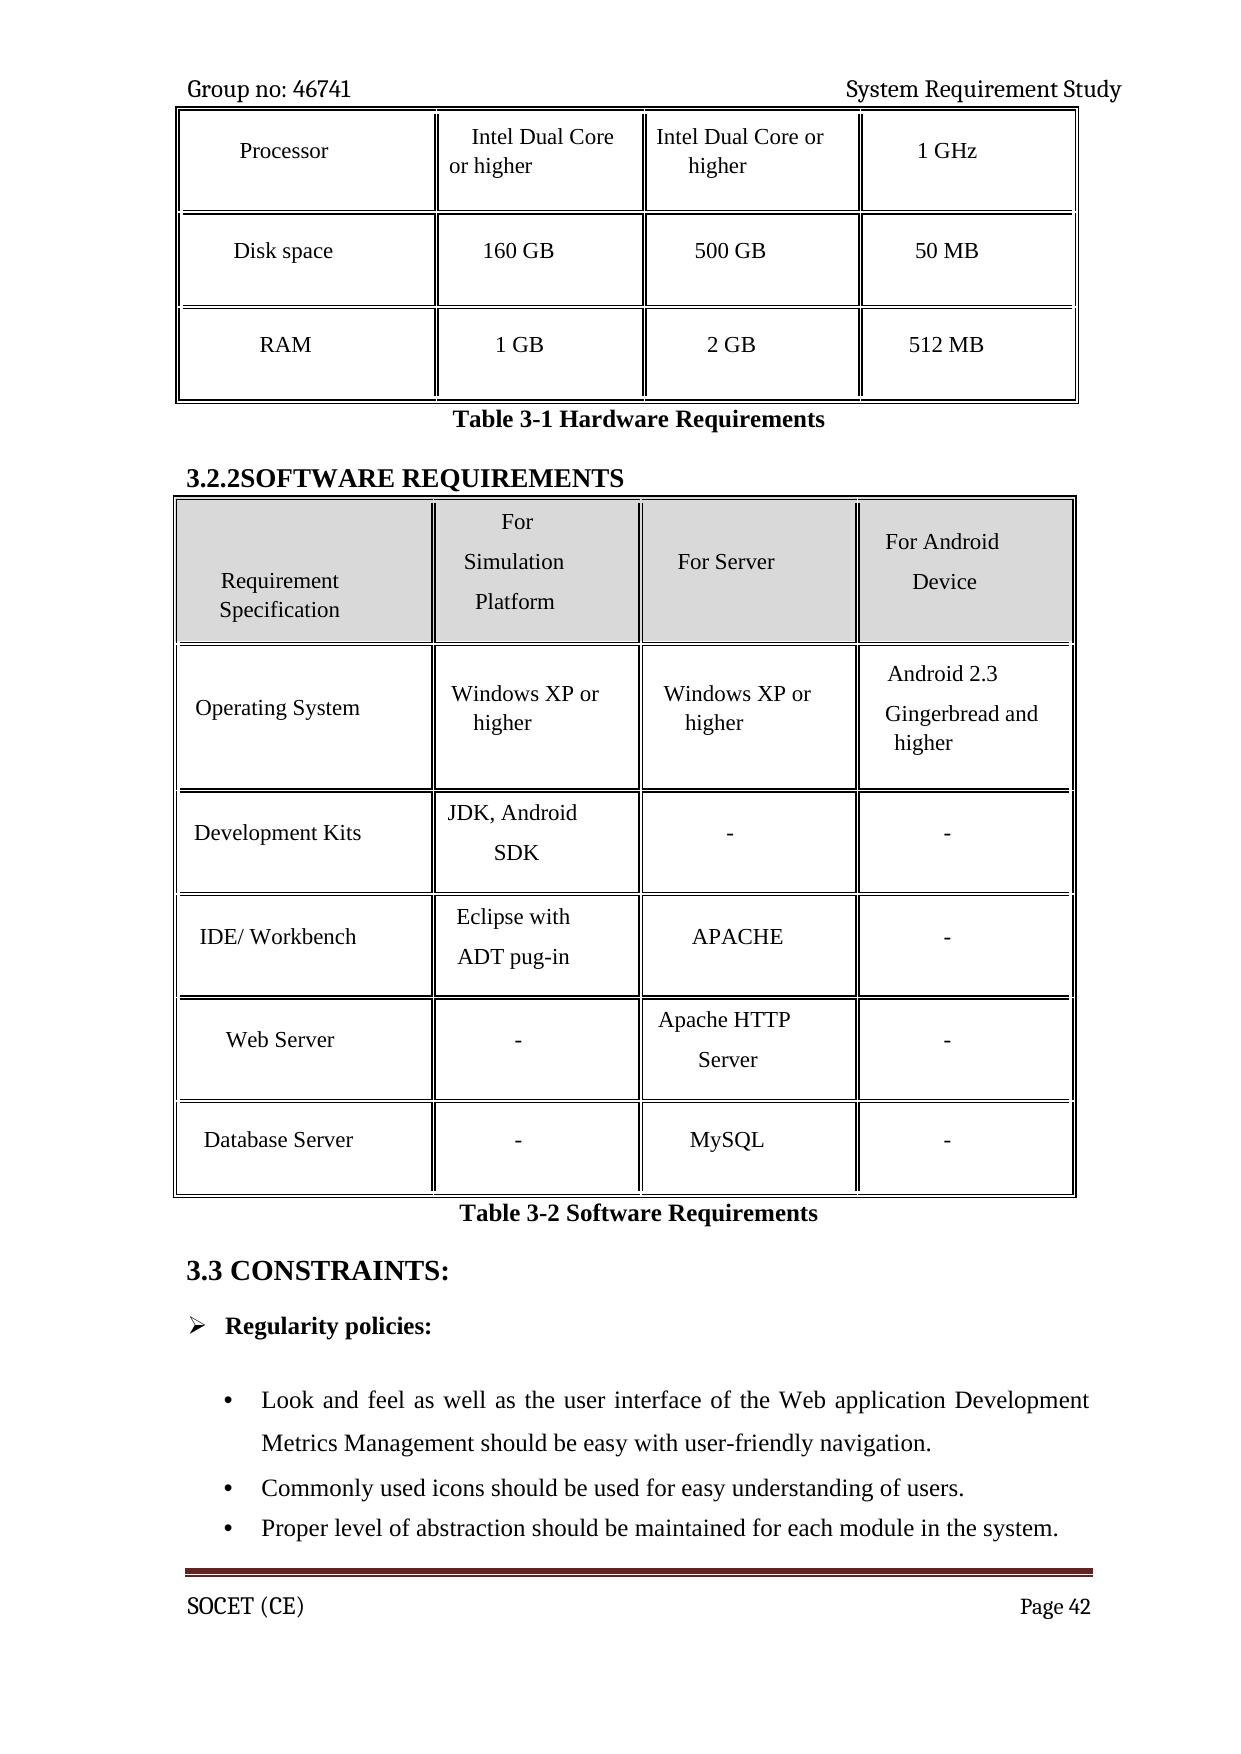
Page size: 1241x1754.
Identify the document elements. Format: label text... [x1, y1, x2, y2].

table_cell Web Server [175, 995, 433, 1098]
table_cell Windows XP or higher [436, 646, 638, 788]
table_cell APACHE [643, 896, 855, 995]
table_cell Apache HTTP Server [643, 1000, 855, 1098]
table_cell Disk space [177, 210, 436, 304]
list Regularity policies: [187, 1311, 1091, 1340]
table_cell MySQL [641, 1103, 857, 1193]
table_cell 512 MB [860, 305, 1077, 399]
table_cell - [643, 793, 855, 892]
table_cell 2 GB [644, 305, 860, 399]
table_cell Windows XP or higher [643, 646, 855, 788]
table_cell RAM [177, 305, 436, 399]
table_cell 160 GB [439, 215, 642, 304]
table_cell Eclipse with ADT pug-in [436, 896, 638, 995]
table_header For Server [641, 500, 857, 641]
table_header Requirement Specification [177, 500, 433, 641]
text 3.3 CONSTRAINTS: [186, 1253, 1091, 1287]
table_cell Database Server [175, 1099, 433, 1193]
subtitle 3.2.2SOFTWARE REQUIREMENTS [186, 462, 1084, 493]
table_cell Operating System [175, 641, 433, 788]
table_cell - [436, 1000, 638, 1098]
table_cell IDE/ Workbench [175, 892, 433, 995]
text Table 3-1 Hardware Requirements [187, 404, 825, 433]
table_cell Development Kits [175, 788, 433, 892]
table_cell - [858, 788, 1074, 892]
list Look and feel as well as the user interface of the Web application Development Metrics Management should be easy with user-friendly navigation. [224, 1385, 1091, 1457]
table_cell - [433, 1099, 641, 1193]
table_cell - [858, 1099, 1074, 1193]
table_cell Intel Dual Core or higher [644, 108, 860, 210]
table_cell JDK, Android SDK [436, 793, 638, 892]
text Table 3-2 Software Requirements [187, 1198, 818, 1227]
table_cell 1 GHz [860, 108, 1077, 210]
table_cell 50 MB [860, 210, 1077, 304]
table_header For Android Device [858, 500, 1072, 641]
list Commonly used icons should be used for easy understanding of users. [224, 1473, 1091, 1502]
table_cell Intel Dual Core or higher [436, 108, 644, 210]
table_cell Android 2.3 Gingerbread and higher [858, 641, 1074, 788]
table_cell 1 GB [436, 305, 644, 399]
table_cell Processor [180, 111, 436, 210]
table_cell - [858, 892, 1074, 995]
table_cell - [858, 995, 1074, 1098]
table_cell 500 GB [647, 215, 858, 304]
table_header For Simulation Platform [433, 497, 641, 641]
list Proper level of abstraction should be maintained for each module in the system. [224, 1513, 1091, 1542]
